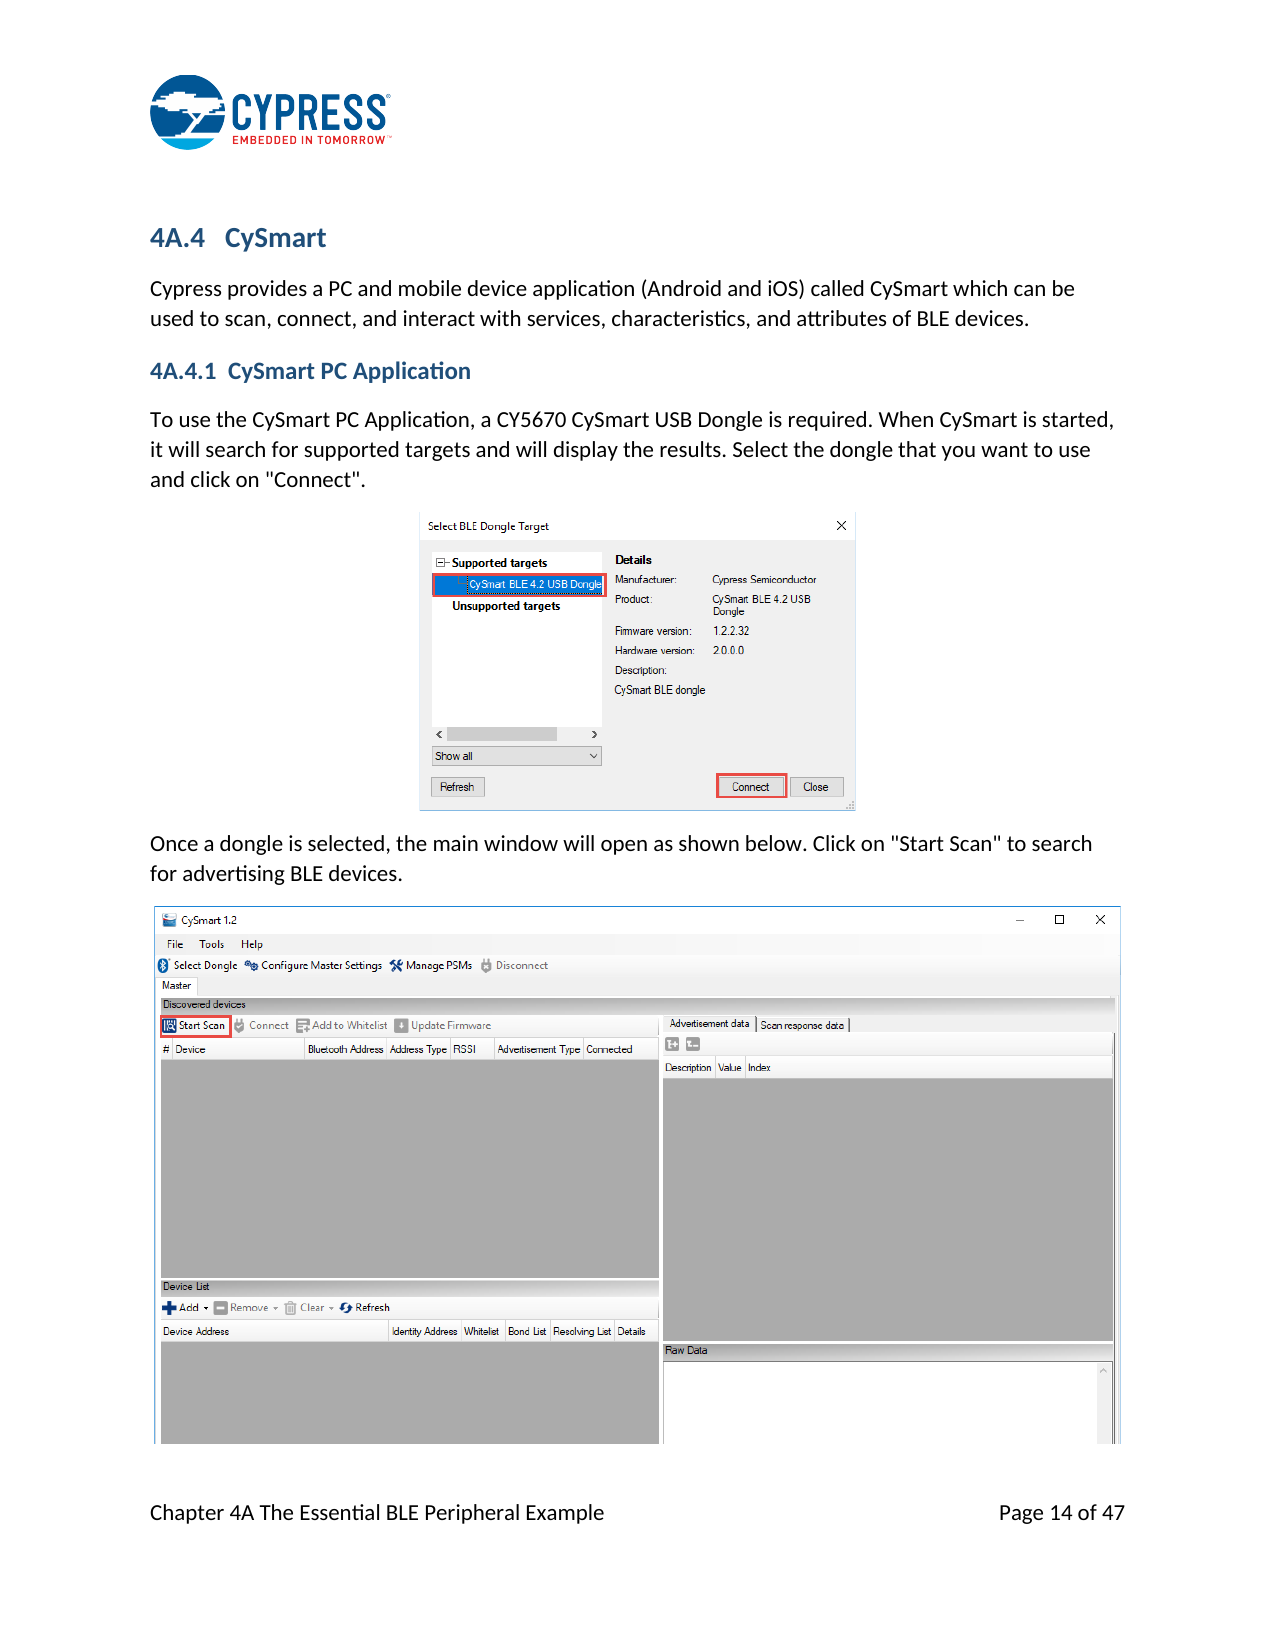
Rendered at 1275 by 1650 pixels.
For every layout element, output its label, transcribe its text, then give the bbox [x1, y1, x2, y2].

subtitle CySmart [112, 219, 1125, 254]
subtitle CySmart PC Application [112, 355, 1125, 386]
text Cypress provides a PC and mobile device application (Android and iOS) called CySmart which can be used to scan, connect, and interact with services, characteristics, and attributes of BLE devices. [150, 274, 1125, 332]
text Once a dongle is selected, the main window will open as shown below. Click on "Start Scan" to search for advertising BLE devices. [150, 829, 1125, 887]
picture [150, 75, 392, 150]
picture [419, 512, 856, 811]
picture [154, 906, 1121, 1444]
text To use the CySmart PC Application, a CY5670 CySmart USB Dongle is required. When CySmart is started, it will search for supported targets and will display the results. Select the dongle that you want to use and click on "Connect". [150, 405, 1125, 493]
